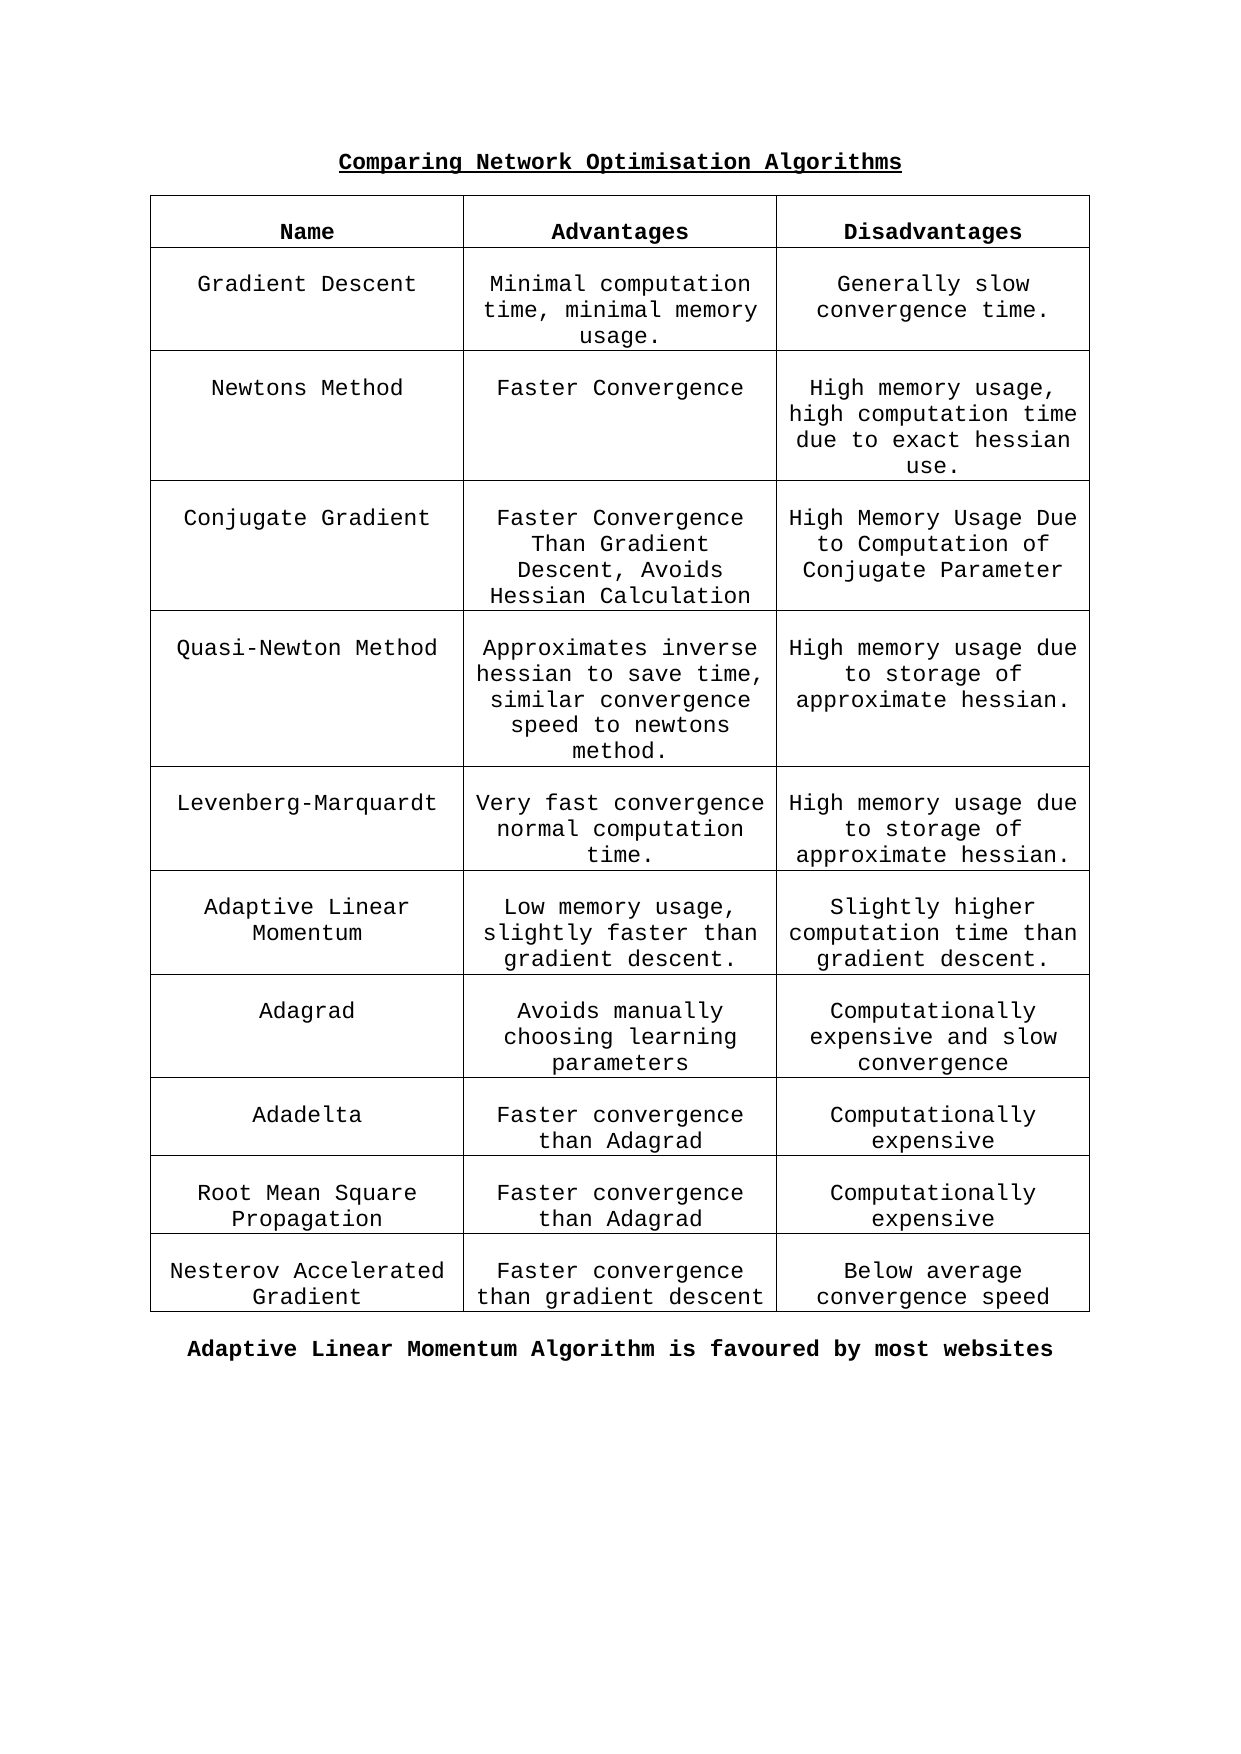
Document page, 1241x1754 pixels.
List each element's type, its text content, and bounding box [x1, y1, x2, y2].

table_cell Very fast convergence normal computation time. [464, 767, 776, 869]
table_cell Faster convergence than gradient descent [464, 1234, 776, 1311]
table_cell Adagrad [151, 975, 463, 1077]
table_cell Newtons Method [151, 351, 463, 480]
table_cell Faster convergence than Adagrad [464, 1156, 776, 1233]
text Adaptive Linear Momentum Algorithm is favoured by most websites [150, 1337, 1090, 1363]
table_cell Slightly higher computation time than gradient descent. [777, 871, 1089, 973]
table_cell High Memory Usage Due to Computation of Conjugate Parameter [777, 481, 1089, 610]
table_cell Generally slow convergence time. [777, 248, 1089, 350]
table_cell Adadelta [151, 1078, 463, 1155]
table_header Advantages [464, 196, 776, 247]
table_cell Low memory usage, slightly faster than gradient descent. [464, 871, 776, 973]
table_cell Minimal computation time, minimal memory usage. [464, 248, 776, 350]
table_cell Computationally expensive [777, 1078, 1089, 1155]
table_cell Gradient Descent [151, 248, 463, 350]
table_cell Avoids manually choosing learning parameters [464, 975, 776, 1077]
table_cell Adaptive Linear Momentum [151, 871, 463, 973]
table_cell Faster convergence than Adagrad [464, 1078, 776, 1155]
table_cell Quasi-Newton Method [151, 611, 463, 766]
table_header Disadvantages [777, 196, 1089, 247]
table_cell High memory usage, high computation time due to exact hessian use. [777, 351, 1089, 480]
table_cell Computationally expensive and slow convergence [777, 975, 1089, 1077]
table_cell Root Mean Square Propagation [151, 1156, 463, 1233]
table_cell Levenberg-Marquardt [151, 767, 463, 869]
table_cell Approximates inverse hessian to save time, similar convergence speed to newtons method. [464, 611, 776, 766]
table_header Name [151, 196, 463, 247]
table_cell High memory usage due to storage of approximate hessian. [777, 767, 1089, 869]
table_cell Conjugate Gradient [151, 481, 463, 610]
table_cell Nesterov Accelerated Gradient [151, 1234, 463, 1311]
text Comparing Network Optimisation Algorithms [150, 150, 1090, 176]
table_cell Computationally expensive [777, 1156, 1089, 1233]
table_cell Below average convergence speed [777, 1234, 1089, 1311]
table_cell Faster Convergence Than Gradient Descent, Avoids Hessian Calculation [464, 481, 776, 610]
table_cell Faster Convergence [464, 351, 776, 480]
table_cell High memory usage due to storage of approximate hessian. [777, 611, 1089, 766]
